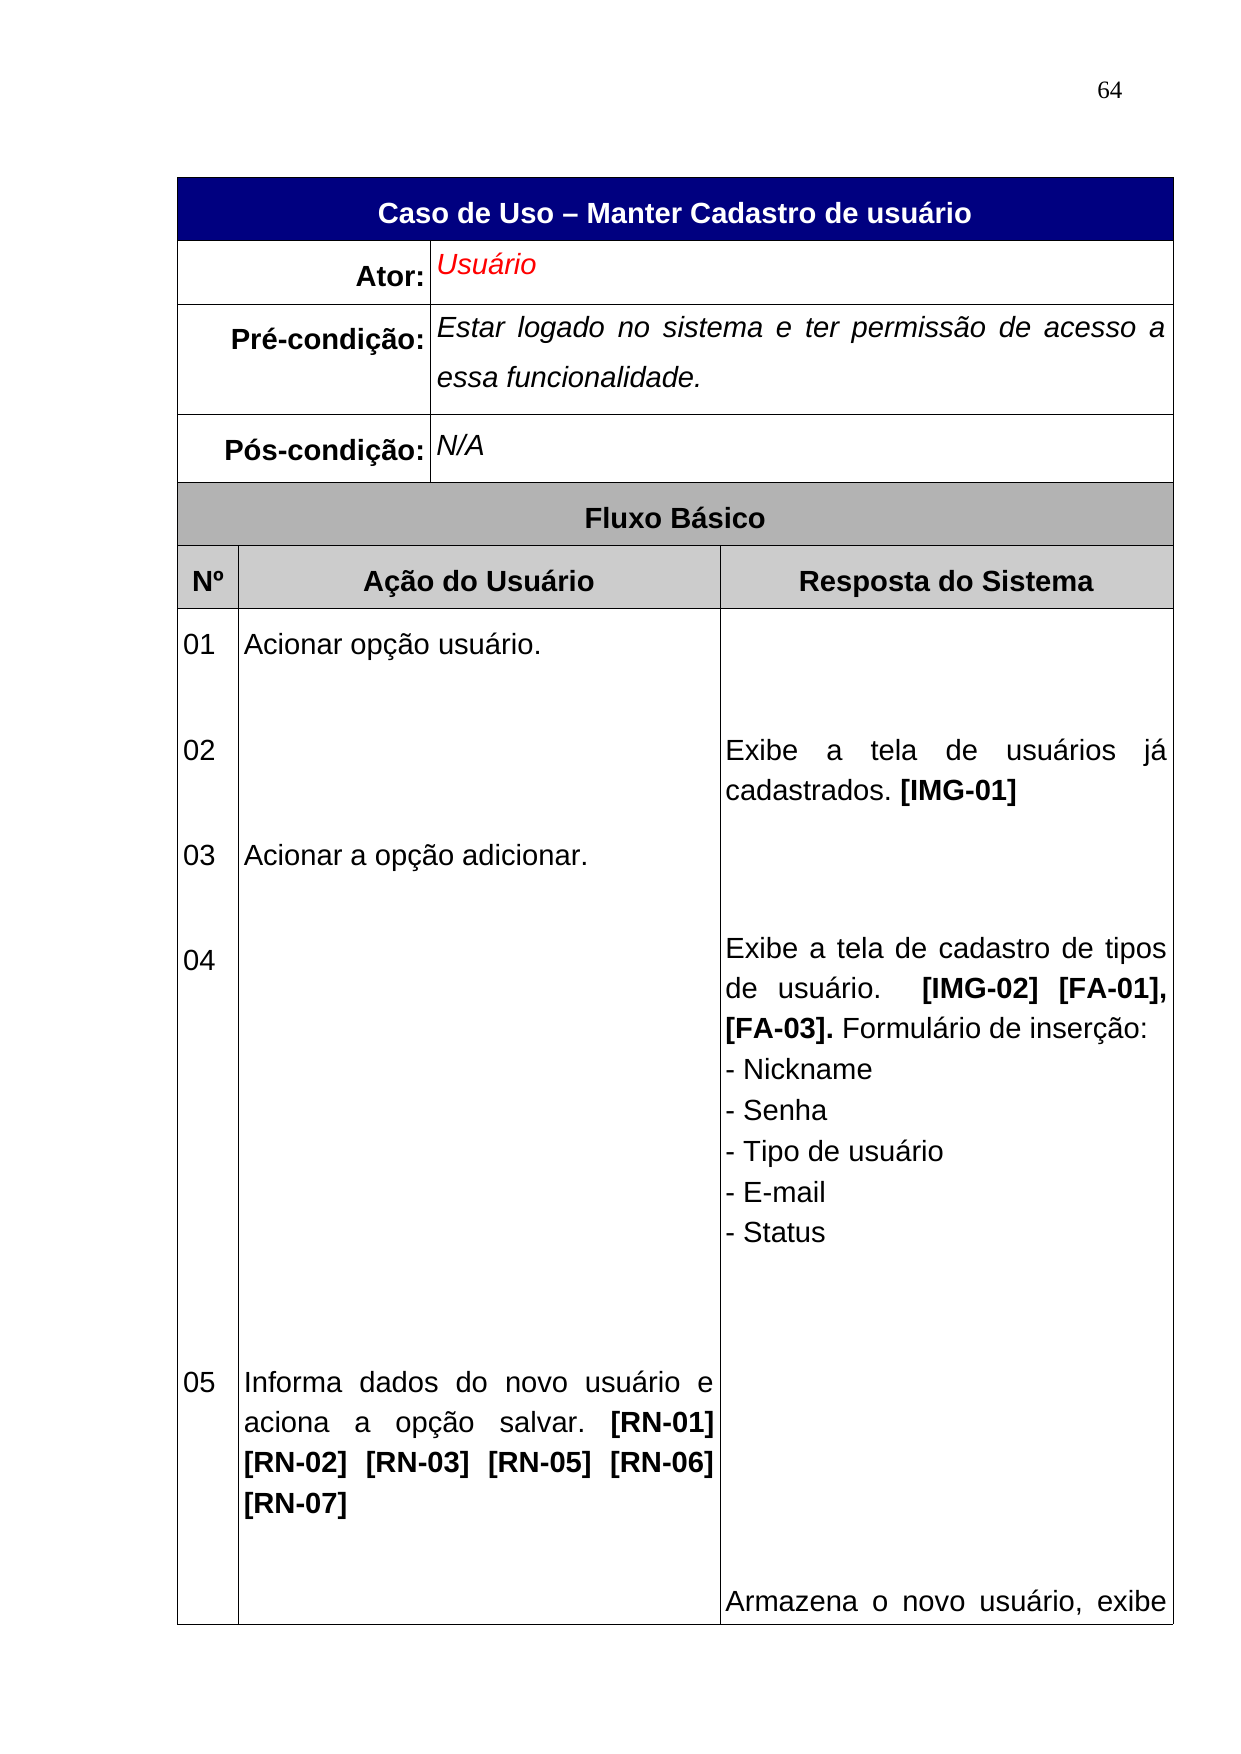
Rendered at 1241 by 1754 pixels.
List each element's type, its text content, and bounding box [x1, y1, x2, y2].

table_cell Pós-condição: [178, 415, 430, 482]
table_cell N/A [431, 415, 1173, 482]
table_cell Ator: [178, 241, 430, 304]
table_cell Pré-condição: [178, 305, 430, 414]
table_cell Usuário [431, 241, 1173, 304]
table_cell Nº [178, 546, 238, 608]
table_header Caso de Uso – Manter Cadastro de usuário [178, 178, 1173, 240]
table_cell Fluxo Básico [178, 483, 1173, 545]
table_cell 01 02 03 04 05 06 [178, 609, 238, 1624]
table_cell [721, 609, 1173, 1624]
table_cell Resposta do Sistema [721, 546, 1173, 608]
table_cell Estar logado no sistema e ter permissão de acesso a essa funcionalidade. [431, 305, 1173, 414]
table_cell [239, 609, 720, 1624]
table_cell Ação do Usuário [239, 546, 720, 608]
